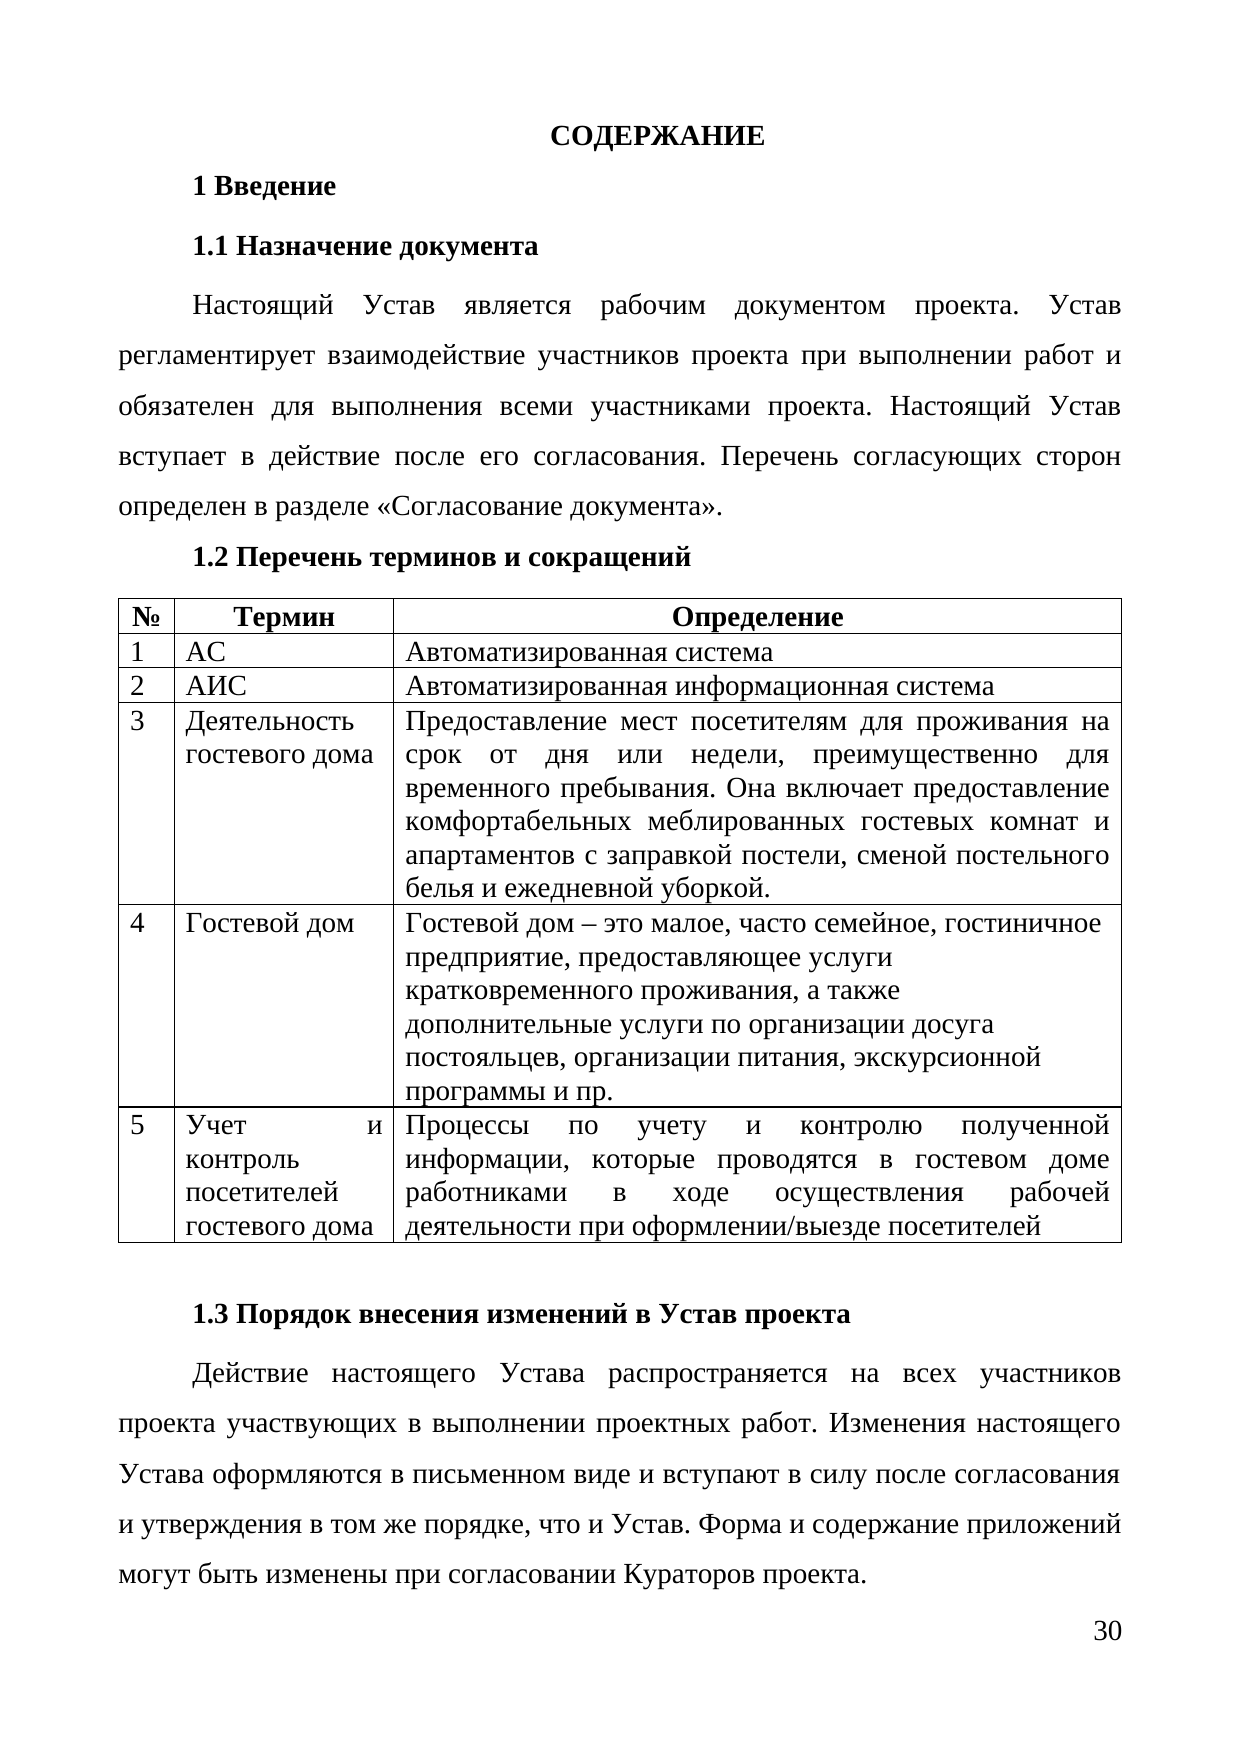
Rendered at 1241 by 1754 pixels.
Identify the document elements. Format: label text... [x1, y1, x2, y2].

text 1.1 Назначение документа [118, 228, 1122, 261]
table_cell Учет и контроль посетителей гостевого дома [175, 1108, 393, 1242]
text 1 Введение [118, 168, 1122, 202]
table_cell Гостевой дом [175, 905, 393, 1106]
text СОДЕРЖАНИЕ [118, 118, 1122, 152]
table_cell 2 [119, 668, 174, 702]
table_cell Процессы по учету и контролю полученной информации, которые проводятся в гостевом доме работниками в ходе осуществления рабочей деятельности при оформлении/выезде посетителей [394, 1108, 1121, 1242]
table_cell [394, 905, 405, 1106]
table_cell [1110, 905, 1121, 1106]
table_cell 4 [119, 905, 174, 1106]
text 1.3 Порядок внесения изменений в Устав проекта [118, 1296, 1122, 1329]
table_cell Предоставление мест посетителям для проживания на срок от дня или недели, преимущественно для временного пребывания. Она включает предоставление комфортабельных меблированных гостевых комнат и апартаментов с заправкой постели, сменой постельного белья и ежедневной уборкой. [394, 703, 1121, 904]
text 1.2 Перечень терминов и сокращений [118, 539, 1122, 572]
table_cell 5 [119, 1108, 174, 1242]
table_cell Автоматизированная система [394, 634, 1121, 667]
table_header № [119, 599, 174, 633]
text Настоящий Устав является рабочим документом проекта. Устав регламентирует взаимодействие участников проекта при выполнении работ и обязателен для выполнения всеми участниками проекта. Настоящий Устав вступает в действие после его согласования. Перечень согласующих сторон определен в разделе «Согласование документа». [118, 287, 1122, 522]
table_cell 3 [119, 703, 174, 904]
table_cell 1 [119, 634, 174, 667]
table_cell АС [175, 634, 393, 667]
table_cell АИС [175, 668, 393, 702]
text Действие настоящего Устава распространяется на всех участников проекта участвующих в выполнении проектных работ. Изменения настоящего Устава оформляются в письменном виде и вступают в силу после согласования и утверждения в том же порядке, что и Устав. Форма и содержание приложений могут быть изменены при согласовании Кураторов проекта. [118, 1355, 1122, 1590]
table_cell Автоматизированная информационная система [394, 668, 1121, 702]
table_header Термин [175, 599, 393, 633]
table_cell Деятельность гостевого дома [175, 703, 393, 904]
table_header Определение [394, 599, 1121, 633]
